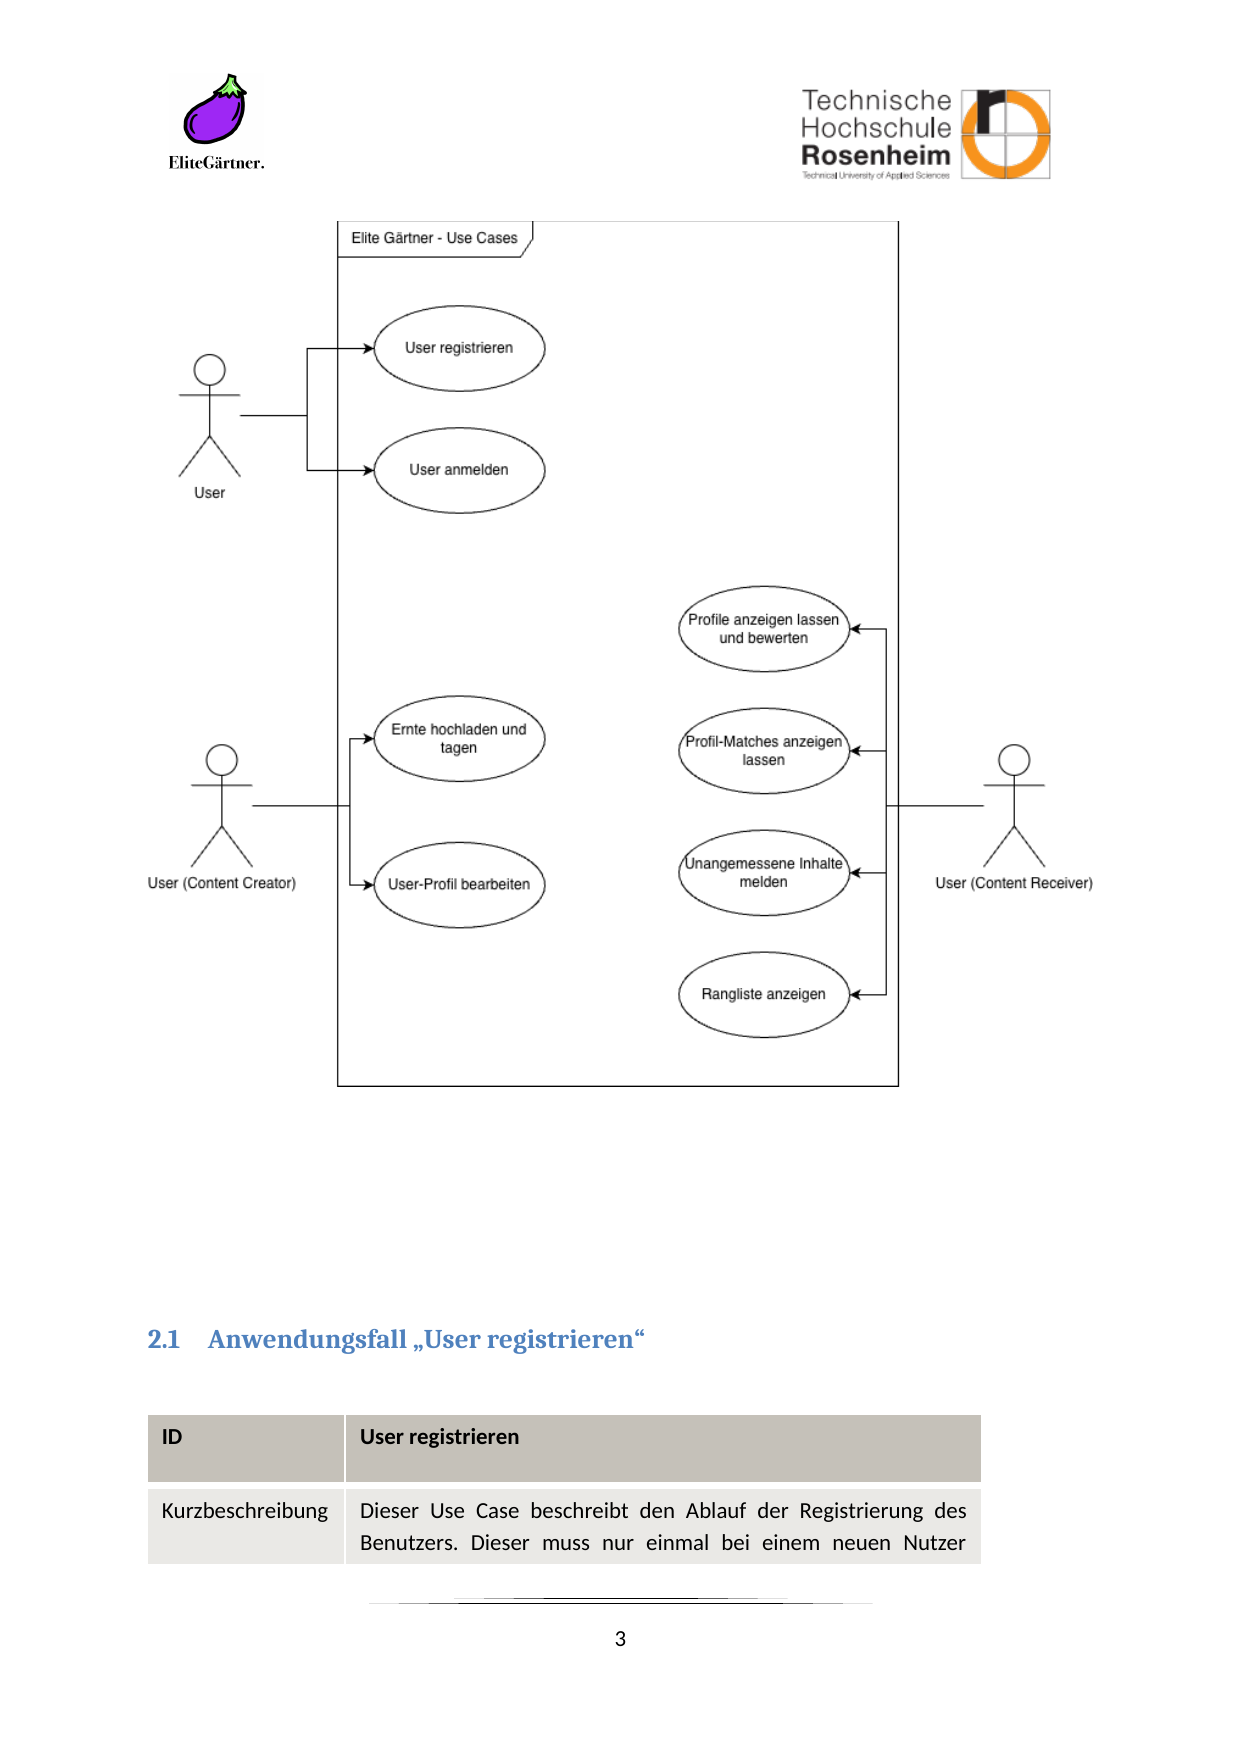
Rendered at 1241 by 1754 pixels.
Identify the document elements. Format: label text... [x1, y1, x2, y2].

picture [168, 73, 265, 169]
table_header User registrieren [346, 1415, 981, 1482]
table_cell Kurzbeschreibung [148, 1489, 344, 1564]
picture [147, 221, 1093, 1087]
subtitle Anwendungsfall „User registrieren“ [148, 1324, 1093, 1355]
table_header ID [148, 1415, 344, 1482]
